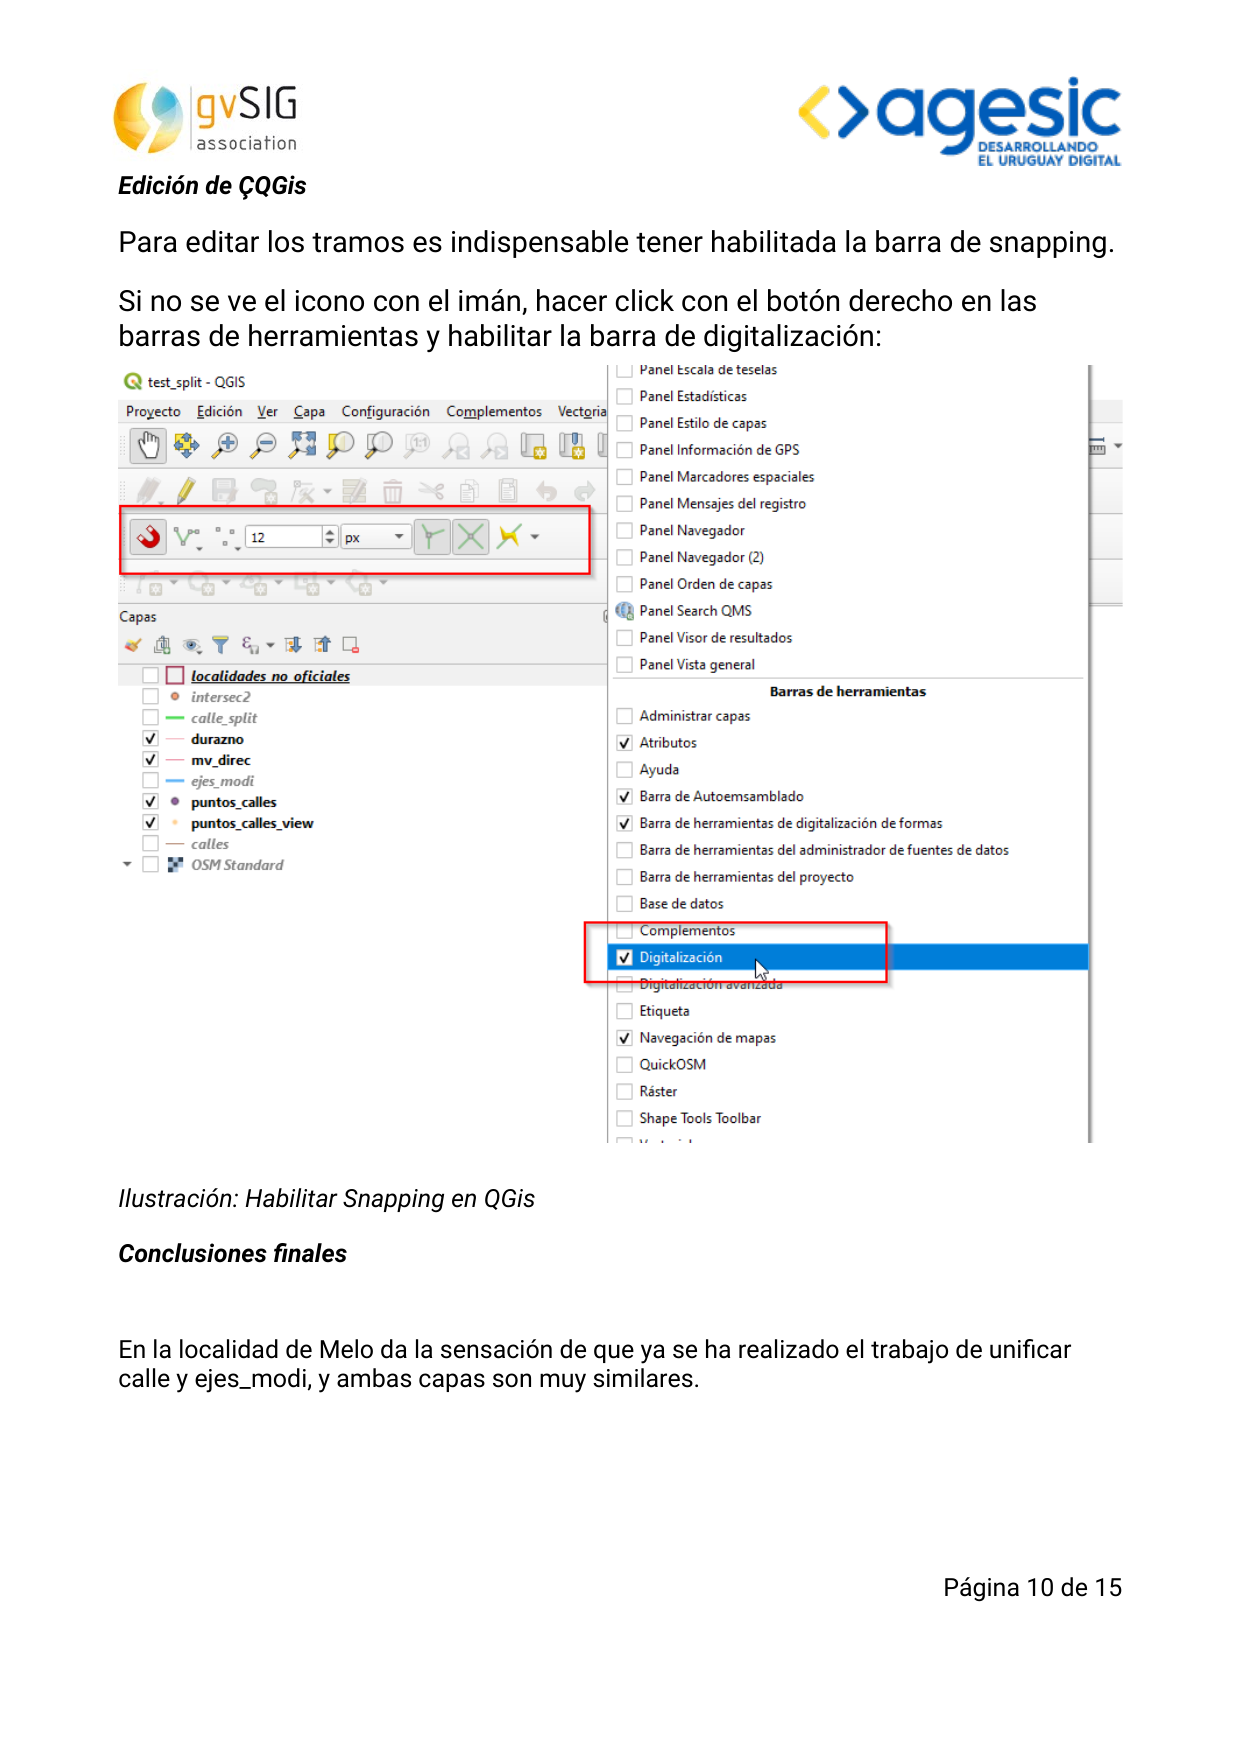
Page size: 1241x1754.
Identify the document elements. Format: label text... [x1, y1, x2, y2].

subtitle Edición de ÇQGis [118, 171, 1122, 201]
text Para editar los tramos es indispensable tener habilitada la barra de snapping. [118, 226, 1122, 260]
text Ilustración: Habilitar Snapping en QGis [118, 1184, 1122, 1214]
text Si no se ve el icono con el imán, hacer click con el botón derecho en las barras de herramientas y habilitar la barra de digitalización: [118, 285, 1122, 353]
subtitle Conclusiones finales [118, 1239, 1122, 1268]
picture [118, 365, 1123, 1143]
picture [97, 69, 312, 167]
picture [798, 76, 1122, 166]
text En la localidad de Melo da la sensación de que ya se ha realizado el trabajo de unificar calle y ejes_modi, y ambas capas son muy similares. [118, 1335, 1122, 1393]
